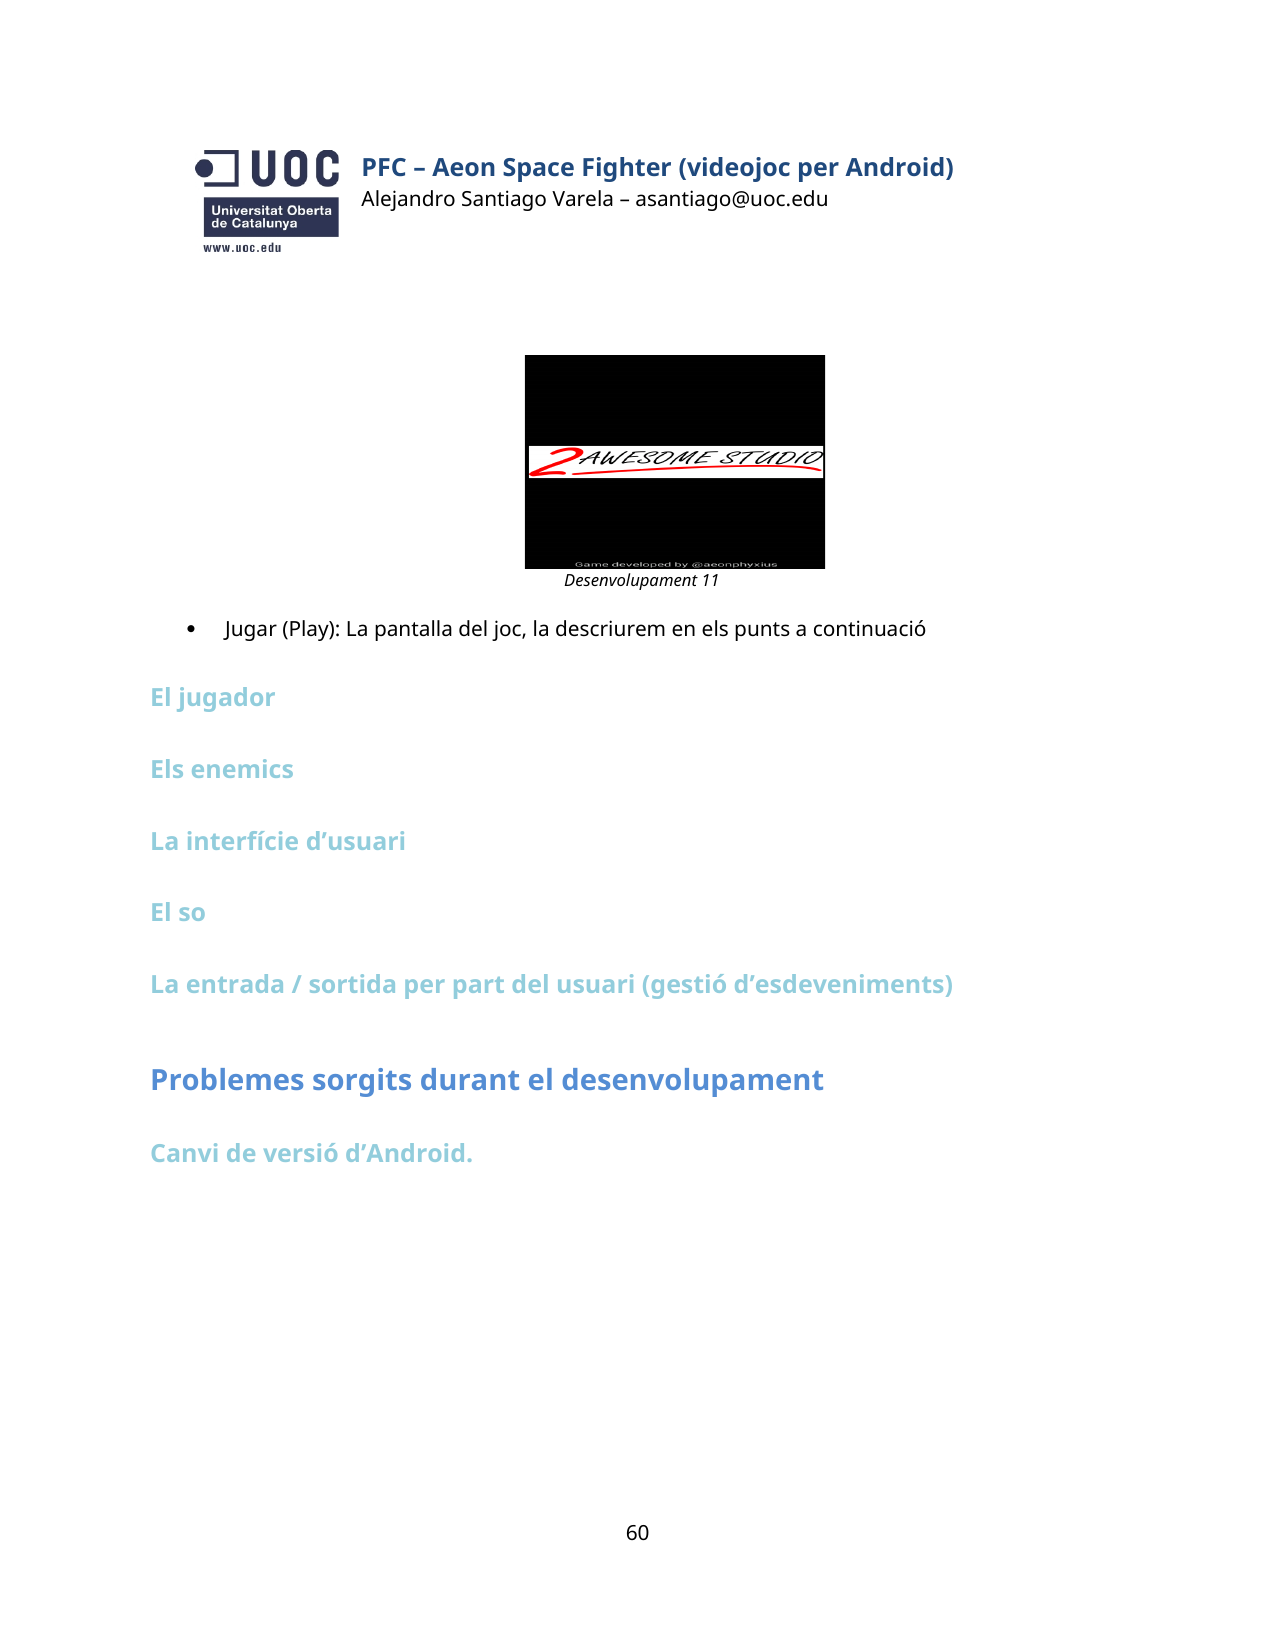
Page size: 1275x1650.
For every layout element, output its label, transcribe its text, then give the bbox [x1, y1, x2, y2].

subtitle El jugador [150, 680, 1125, 714]
picture [195, 150, 339, 252]
picture [524, 355, 826, 569]
subtitle La entrada / sortida per part del usuari (gestió d’esdeveniments) [150, 966, 1125, 1000]
list Jugar (Play): La pantalla del joc, la descriurem en els punts a continuació [187, 614, 1125, 643]
subtitle Els enemics [150, 752, 1125, 786]
subtitle Problemes sorgits durant el desenvolupament [150, 1059, 1125, 1098]
subtitle El so [150, 895, 1125, 929]
subtitle Canvi de versió d’Android. [150, 1136, 1125, 1170]
text Desenvolupament 11 [150, 569, 1125, 591]
subtitle La interfície d’usuari [150, 823, 1125, 857]
